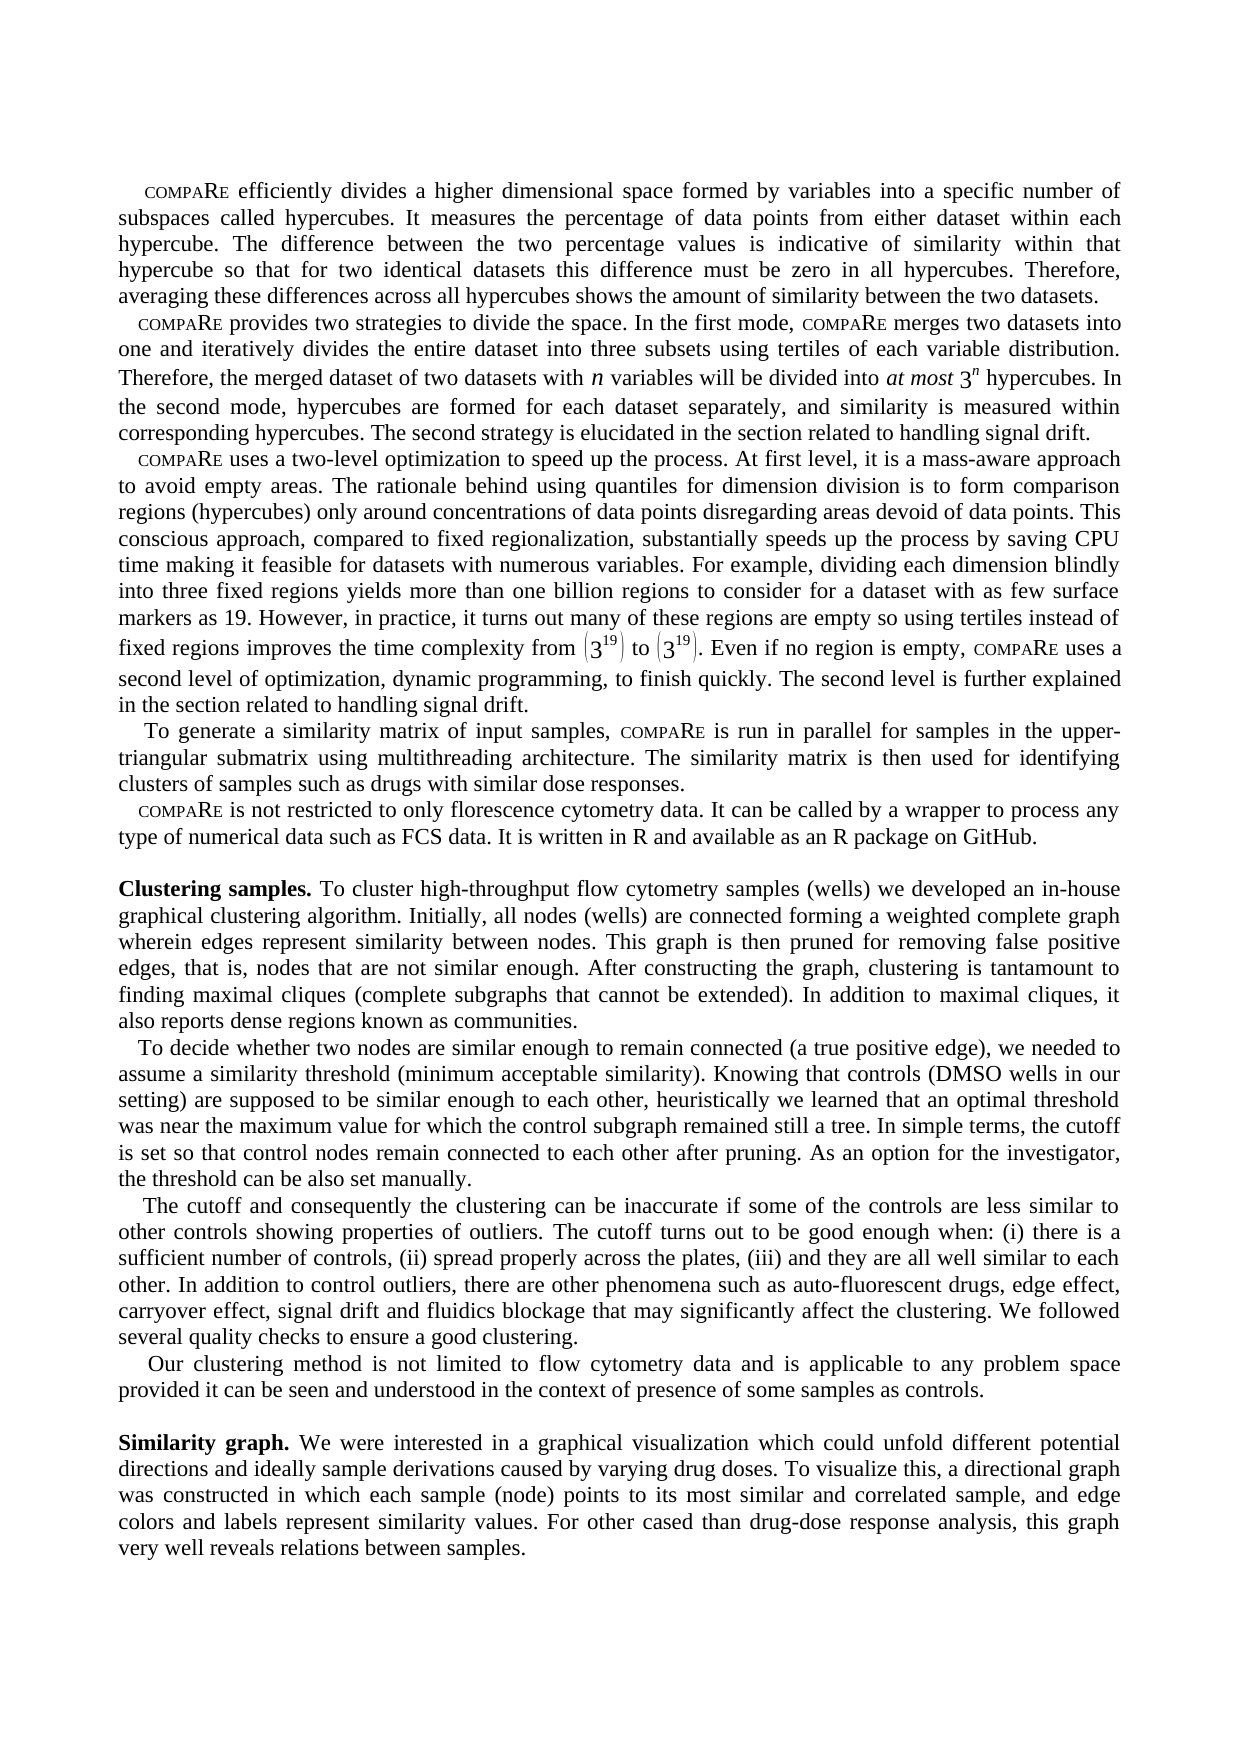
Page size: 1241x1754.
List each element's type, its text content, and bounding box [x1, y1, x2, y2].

text To decide whether two nodes are similar enough to remain connected (a true positive edge), we needed to assume a similarity threshold (minimum acceptable similarity). Knowing that controls (DMSO wells in our setting) are supposed to be similar enough to each other, heuristically we learned that an optimal threshold was near the maximum value for which the control subgraph remained still a tree. In simple terms, the cutoff is set so that control nodes remain connected to each other after pruning. As an option for the investigator, the threshold can be also set manually. [118, 1033, 1122, 1192]
text Similarity graph. We were interested in a graphical visualization which could unfold different potential directions and ideally sample derivations caused by varying drug doses. To visualize this, a directional graph was constructed in which each sample (node) points to its most similar and correlated sample, and edge colors and labels represent similarity values. For other cased than drug-dose response analysis, this graph very well reveals relations between samples. [118, 1429, 1122, 1561]
text COMPARE is not restricted to only florescence cytometry data. It can be called by a wrapper to process any type of numerical data such as FCS data. It is written in R and available as an R package on GitHub. [118, 796, 1122, 849]
text The cutoff and consequently the clustering can be inaccurate if some of the controls are less similar to other controls showing properties of outliers. The cutoff turns out to be good enough when: (i) there is a sufficient number of controls, (ii) spread properly across the plates, (iii) and they are all well similar to each other. In addition to control outliers, there are other phenomena such as auto-fluorescent drugs, edge effect, carryover effect, signal drift and fluidics blockage that may significantly affect the clustering. We followed several quality checks to ensure a good clustering. [118, 1192, 1122, 1350]
text To generate a similarity matrix of input samples, COMPARE is run in parallel for samples in the upper-triangular submatrix using multithreading architecture. The similarity matrix is then used for identifying clusters of samples such as drugs with similar dose responses. [118, 717, 1122, 796]
text COMPARE efficiently divides a higher dimensional space formed by variables into a specific number of subspaces called hypercubes. It measures the percentage of data points from either dataset within each hypercube. The difference between the two percentage values is indicative of similarity within that hypercube so that for two identical datasets this difference must be zero in all hypercubes. Therefore, averaging these differences across all hypercubes shows the amount of similarity between the two datasets. [118, 177, 1122, 309]
text COMPARE uses a two-level optimization to speed up the process. At first level, it is a mass-aware approach to avoid empty areas. The rationale behind using quantiles for dimension division is to form comparison regions (hypercubes) only around concentrations of data points disregarding areas devoid of data points. This conscious approach, compared to fixed regionalization, substantially speeds up the process by saving CPU time making it feasible for datasets with numerous variables. For example, dividing each dimension blindly into three fixed regions yields more than one billion regions to consider for a dataset with as few surface markers as 19. However, in practice, it turns out many of these regions are empty so using tertiles instead of fixed regions improves the time complexity from to . Even if no region is empty, COMPARE uses a second level of optimization, dynamic programming, to finish quickly. The second level is further explained in the section related to handling signal drift. [118, 446, 1122, 717]
text Our clustering method is not limited to flow cytometry data and is applicable to any problem space provided it can be seen and understood in the context of presence of some samples as controls. [118, 1350, 1122, 1402]
text COMPARE provides two strategies to divide the space. In the first mode, COMPARE merges two datasets into one and iteratively divides the entire dataset into three subsets using tertiles of each variable distribution. Therefore, the merged dataset of two datasets with variables will be divided into at most hypercubes. In the second mode, hypercubes are formed for each dataset separately, and similarity is measured within corresponding hypercubes. The second strategy is elucidated in the section related to handling signal drift. [118, 309, 1122, 446]
text Clustering samples. To cluster high-throughput flow cytometry samples (wells) we developed an in-house graphical clustering algorithm. Initially, all nodes (wells) are connected forming a weighted complete graph wherein edges represent similarity between nodes. This graph is then pruned for removing false positive edges, that is, nodes that are not similar enough. After constructing the graph, clustering is tantamount to finding maximal cliques (complete subgraphs that cannot be extended). In addition to maximal cliques, it also reports dense regions known as communities. [118, 875, 1122, 1033]
